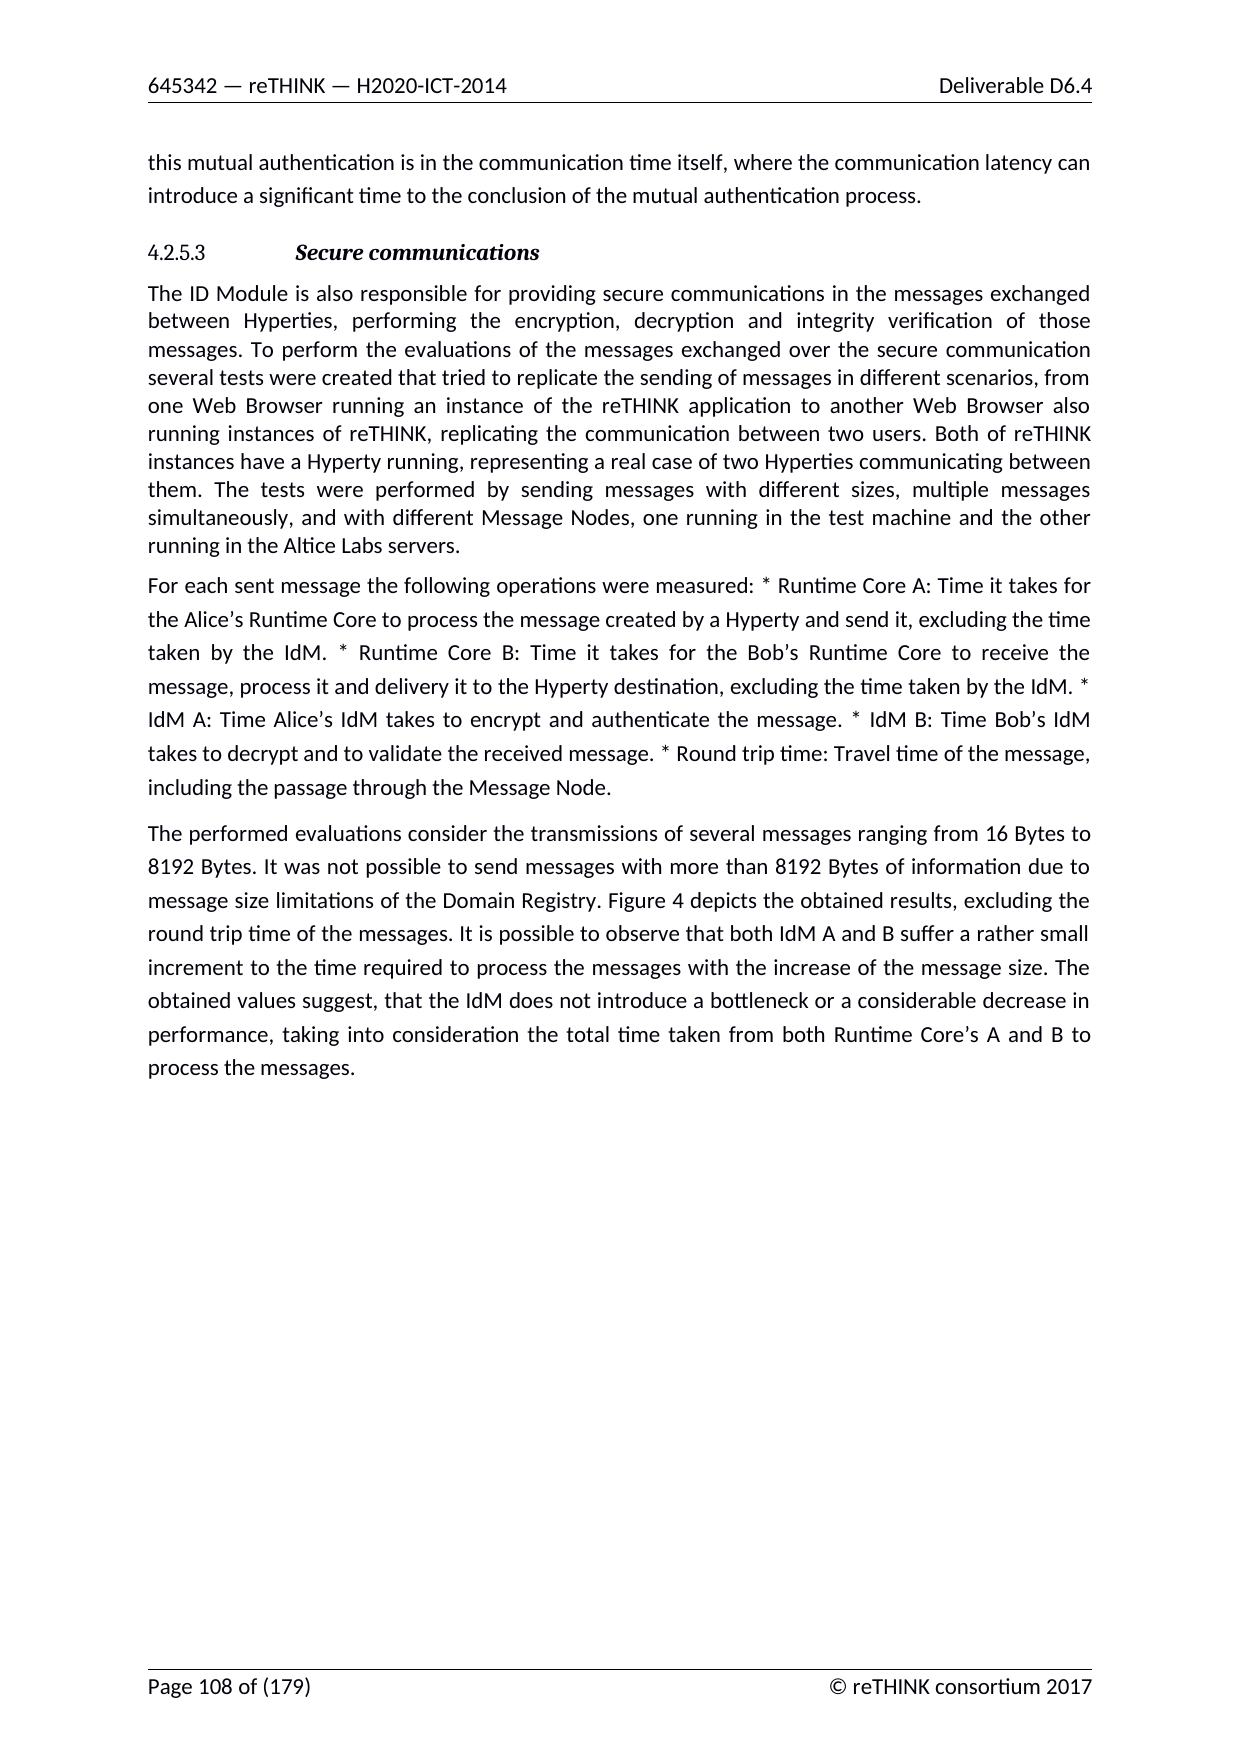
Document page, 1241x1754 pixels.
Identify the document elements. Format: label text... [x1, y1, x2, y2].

subtitle Secure communications [148, 240, 1092, 266]
text For each sent message the following operations were measured: * Runtime Core A: Time it takes for the Alice’s Runtime Core to process the message created by a Hyperty and send it, excluding the time taken by the IdM. * Runtime Core B: Time it takes for the Bob’s Runtime Core to receive the message, process it and delivery it to the Hyperty destination, excluding the time taken by the IdM. * IdM A: Time Alice’s IdM takes to encrypt and authenticate the message. * IdM B: Time Bob’s IdM takes to decrypt and to validate the received message. * Round trip time: Travel time of the message, including the passage through the Message Node. [148, 571, 1092, 801]
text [148, 148, 1092, 209]
text The ID Module is also responsible for providing secure communications in the messages exchanged between Hyperties, performing the encryption, decryption and integrity verification of those messages. To perform the evaluations of the messages exchanged over the secure communication several tests were created that tried to replicate the sending of messages in different scenarios, from one Web Browser running an instance of the reTHINK application to another Web Browser also running instances of reTHINK, replicating the communication between two users. Both of reTHINK instances have a Hyperty running, representing a real case of two Hyperties communicating between them. The tests were performed by sending messages with different sizes, multiple messages simultaneously, and with different Message Nodes, one running in the test machine and the other running in the Altice Labs servers. [148, 279, 1092, 559]
text The performed evaluations consider the transmissions of several messages ranging from 16 Bytes to 8192 Bytes. It was not possible to send messages with more than 8192 Bytes of information due to message size limitations of the Domain Registry. Figure 4 depicts the obtained results, excluding the round trip time of the messages. It is possible to observe that both IdM A and B suffer a rather small increment to the time required to process the messages with the increase of the message size. The obtained values suggest, that the IdM does not introduce a bottleneck or a considerable decrease in performance, taking into consideration the total time taken from both Runtime Core’s A and B to process the messages. [148, 819, 1092, 1081]
